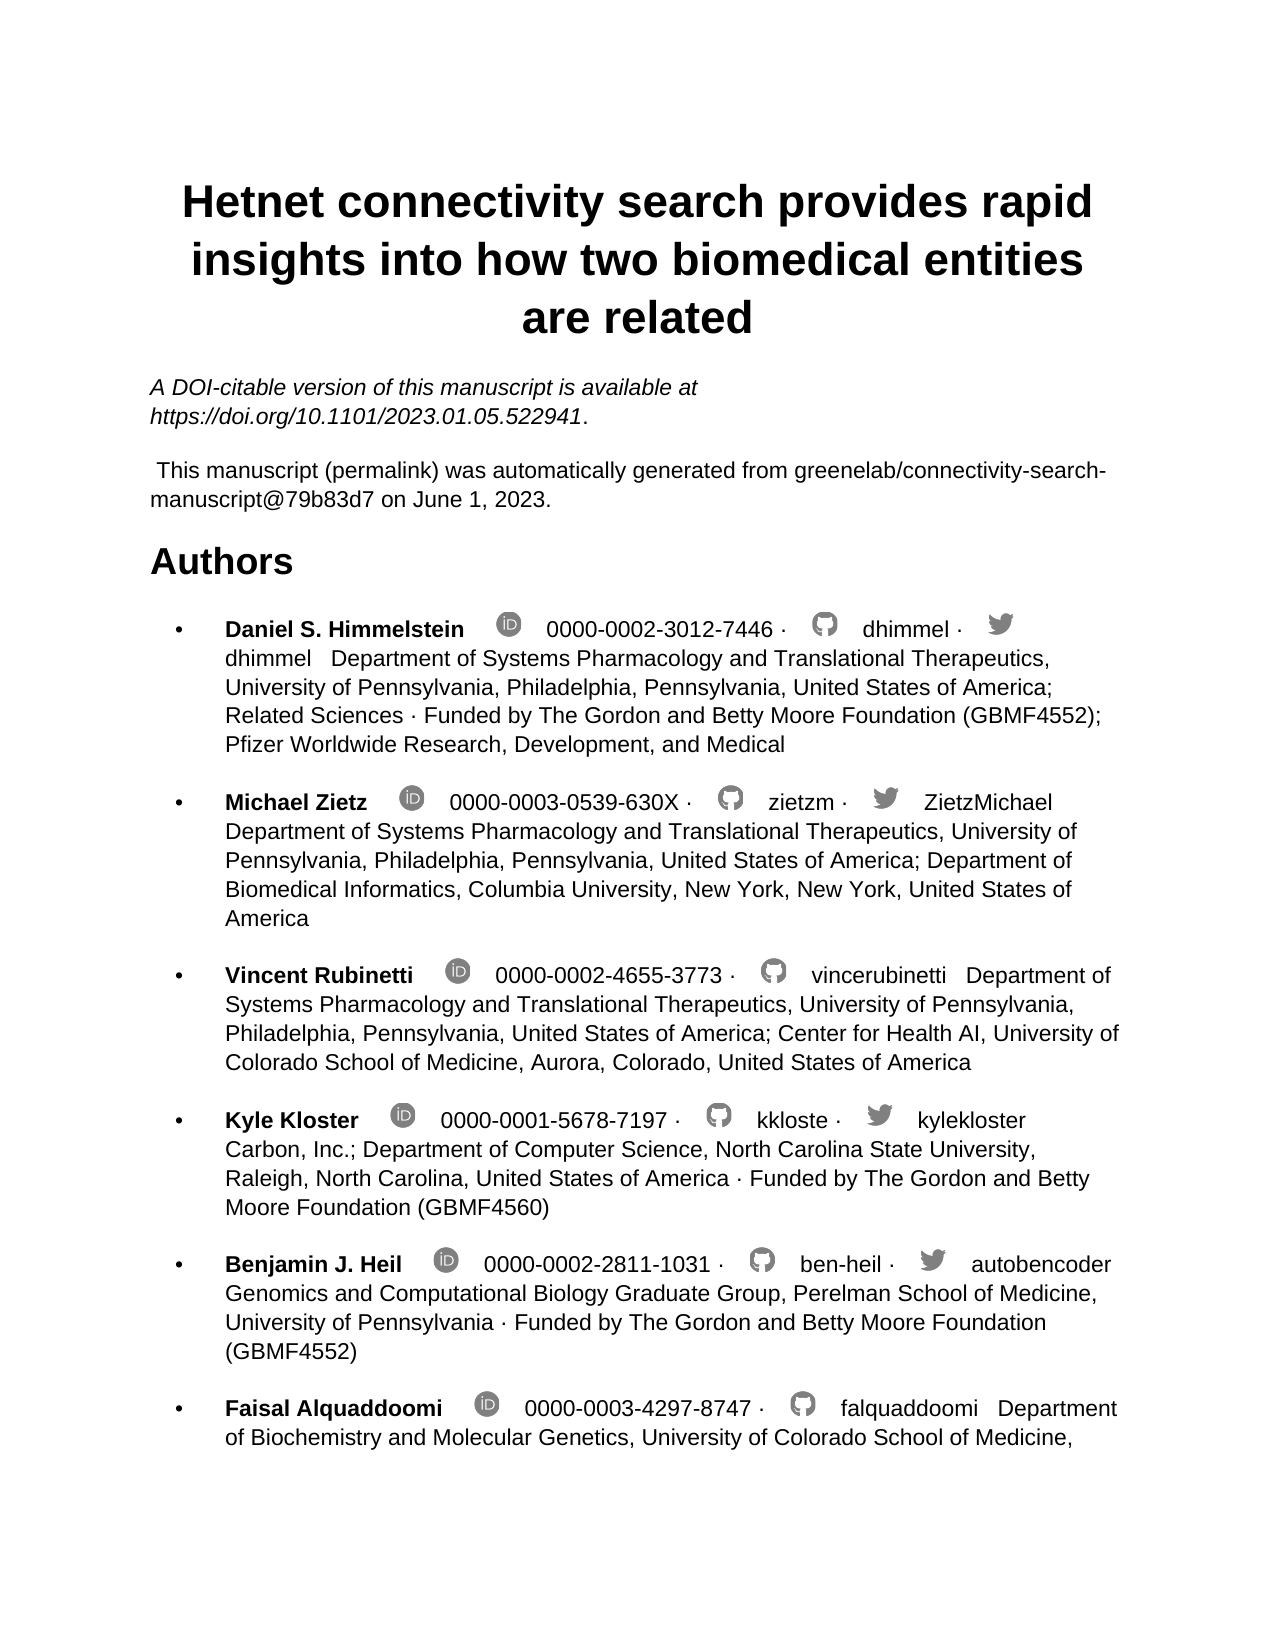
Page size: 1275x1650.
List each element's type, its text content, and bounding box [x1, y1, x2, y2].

picture [867, 1103, 893, 1128]
list Daniel S. Himmelstein 0000-0002-3012-7446 · dhimmel · dhimmel Department of Systems Pharmacology and Translational Therapeutics, University of Pennsylvania, Philadelphia, Pennsylvania, United States of America; Related Sciences · Funded by The Gordon and Betty Moore Foundation (GBMF4552); Pfizer Worldwide Research, Development, and Medical [175, 612, 1125, 758]
subtitle Authors [150, 539, 1125, 583]
picture [445, 958, 470, 984]
picture [988, 612, 1014, 637]
picture [399, 785, 425, 811]
picture [812, 612, 838, 637]
text A DOI-citable version of this manuscript is available at https://doi.org/10.1101/2023.01.05.522941. [150, 374, 1125, 429]
picture [474, 1391, 500, 1417]
list Benjamin J. Heil 0000-0002-2811-1031 · ben-heil · autobencoder Genomics and Computational Biology Graduate Group, Perelman School of Medicine, University of Pennsylvania · Funded by The Gordon and Betty Moore Foundation (GBMF4552) [175, 1247, 1125, 1364]
list Kyle Kloster 0000-0001-5678-7197 · kkloste · kylekloster Carbon, Inc.; Department of Computer Science, North Carolina State University, Raleigh, North Carolina, United States of America · Funded by The Gordon and Betty Moore Foundation (GBMF4560) [175, 1103, 1125, 1220]
picture [761, 958, 787, 984]
picture [496, 612, 522, 637]
title Hetnet connectivity search provides rapid insights into how two biomedical entities are related [150, 175, 1125, 343]
list Vincent Rubinetti 0000-0002-4655-3773 · vincerubinetti Department of Systems Pharmacology and Translational Therapeutics, University of Pennsylvania, Philadelphia, Pennsylvania, United States of America; Center for Health AI, University of Colorado School of Medicine, Aurora, Colorado, United States of America [175, 959, 1125, 1075]
picture [706, 1103, 732, 1128]
list Michael Zietz 0000-0003-0539-630X · zietzm · ZietzMichael Department of Systems Pharmacology and Translational Therapeutics, University of Pennsylvania, Philadelphia, Pennsylvania, United States of America; Department of Biomedical Informatics, Columbia University, New York, New York, United States of America [175, 785, 1125, 931]
picture [921, 1247, 946, 1273]
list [175, 1392, 1125, 1451]
picture [390, 1103, 416, 1128]
picture [433, 1247, 459, 1273]
text This manuscript (permalink) was automatically generated from greenelab/connectivity-search-manuscript@79b83d7 on June 1, 2023. [150, 457, 1125, 512]
picture [790, 1391, 816, 1417]
picture [718, 785, 743, 811]
picture [873, 785, 899, 811]
picture [750, 1247, 775, 1273]
